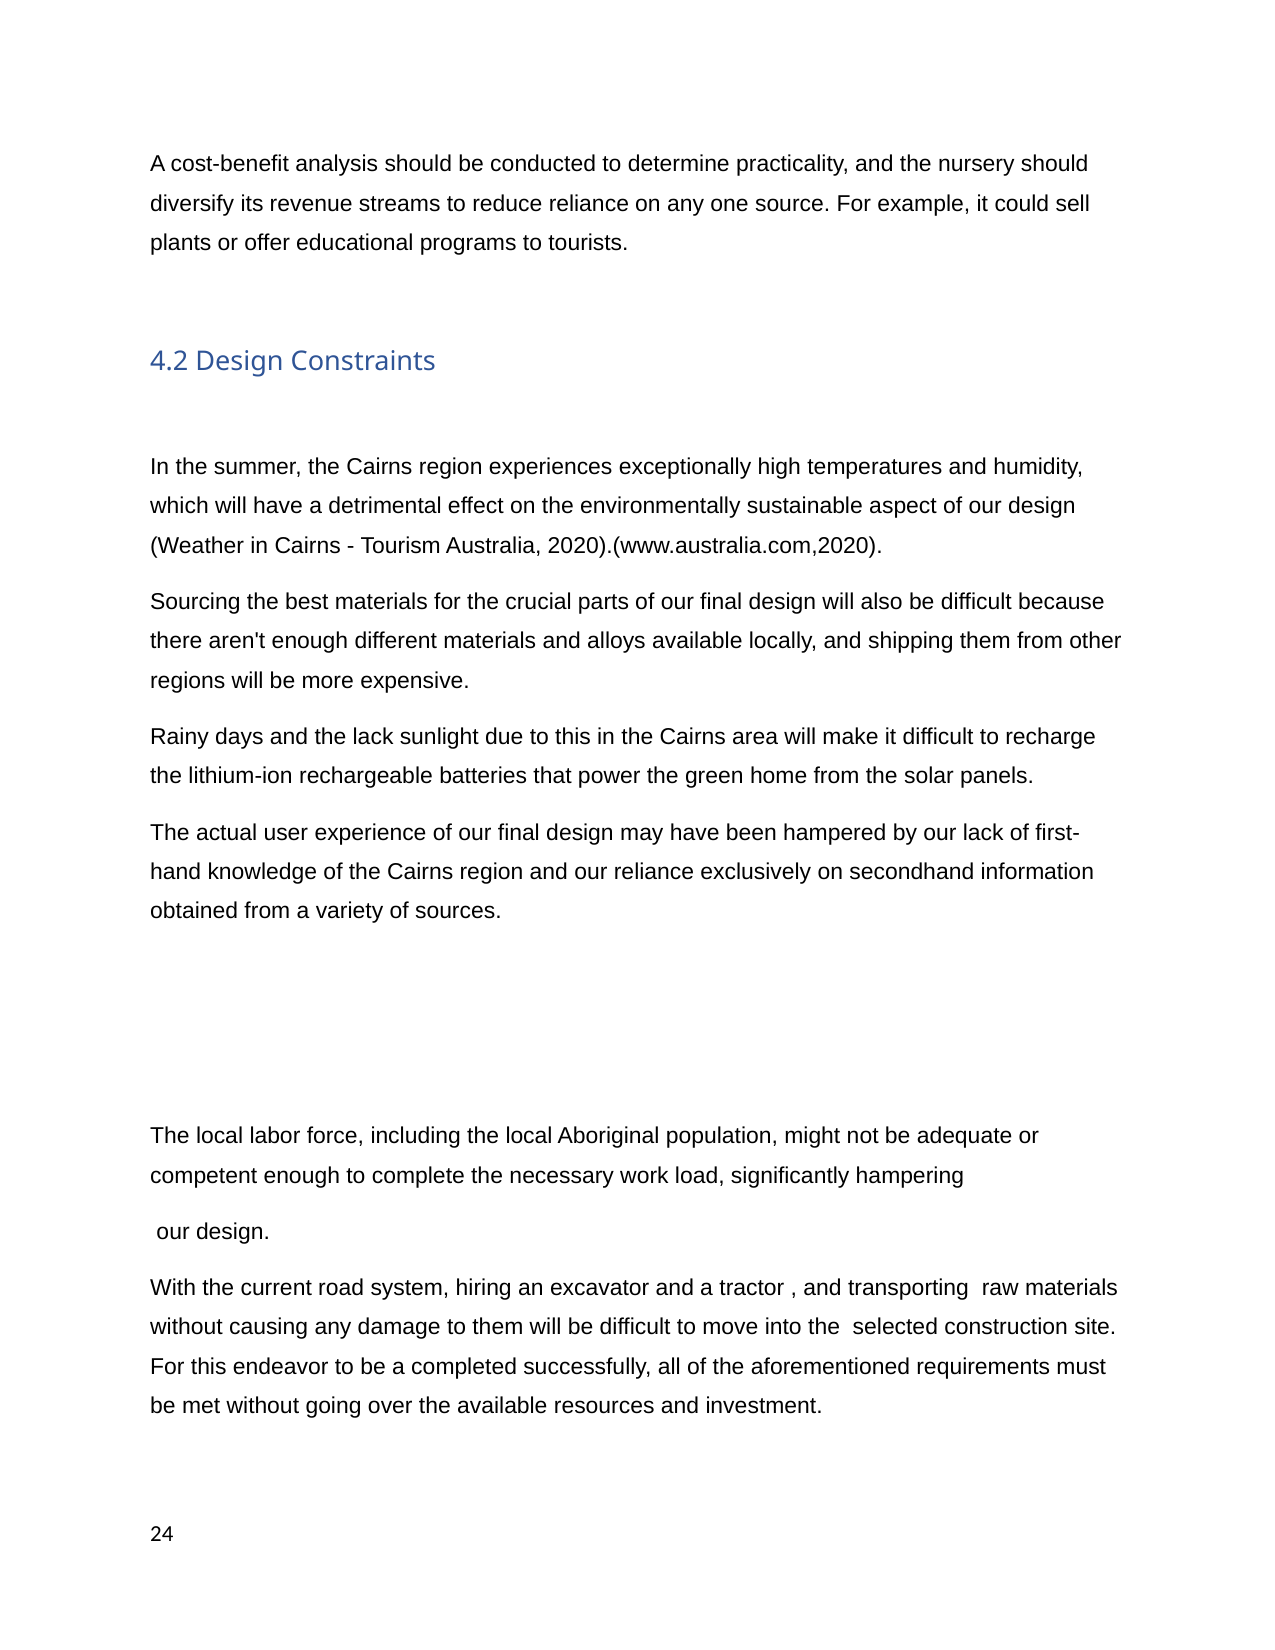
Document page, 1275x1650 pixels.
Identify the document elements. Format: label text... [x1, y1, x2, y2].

text With the current road system, hiring an excavator and a tractor , and transporting raw materials without causing any damage to them will be difficult to move into the selected construction site. For this endeavor to be a completed successfully, all of the aforementioned requirements must be met without going over the available resources and investment. [150, 1274, 1125, 1419]
text In the summer, the Cairns region experiences exceptionally high temperatures and humidity, which will have a detrimental effect on the environmentally sustainable aspect of our design (Weather in Cairns - Tourism Australia, 2020).(www.australia.com,2020). [150, 453, 1125, 558]
text A cost-benefit analysis should be conducted to determine practicality, and the nursery should diversify its revenue streams to reduce reliance on any one source. For example, it could sell plants or offer educational programs to tourists. [150, 150, 1125, 255]
text our design. [150, 1218, 1125, 1244]
text Sourcing the best materials for the crucial parts of our final design will also be difficult because there aren't enough different materials and alloys available locally, and shipping them from other regions will be more expensive. [150, 588, 1125, 693]
subtitle 4.2 Design Constraints [150, 341, 1125, 378]
text The local labor force, including the local Aboriginal population, might not be adequate or competent enough to complete the necessary work load, significantly hampering [150, 1122, 1125, 1188]
text The actual user experience of our final design may have been hampered by our lack of first-hand knowledge of the Cairns region and our reliance exclusively on secondhand information obtained from a variety of sources. [150, 818, 1125, 924]
text Rainy days and the lack sunlight due to this in the Cairns area will make it difficult to recharge the lithium-ion rechargeable batteries that power the green home from the solar panels. [150, 723, 1125, 789]
